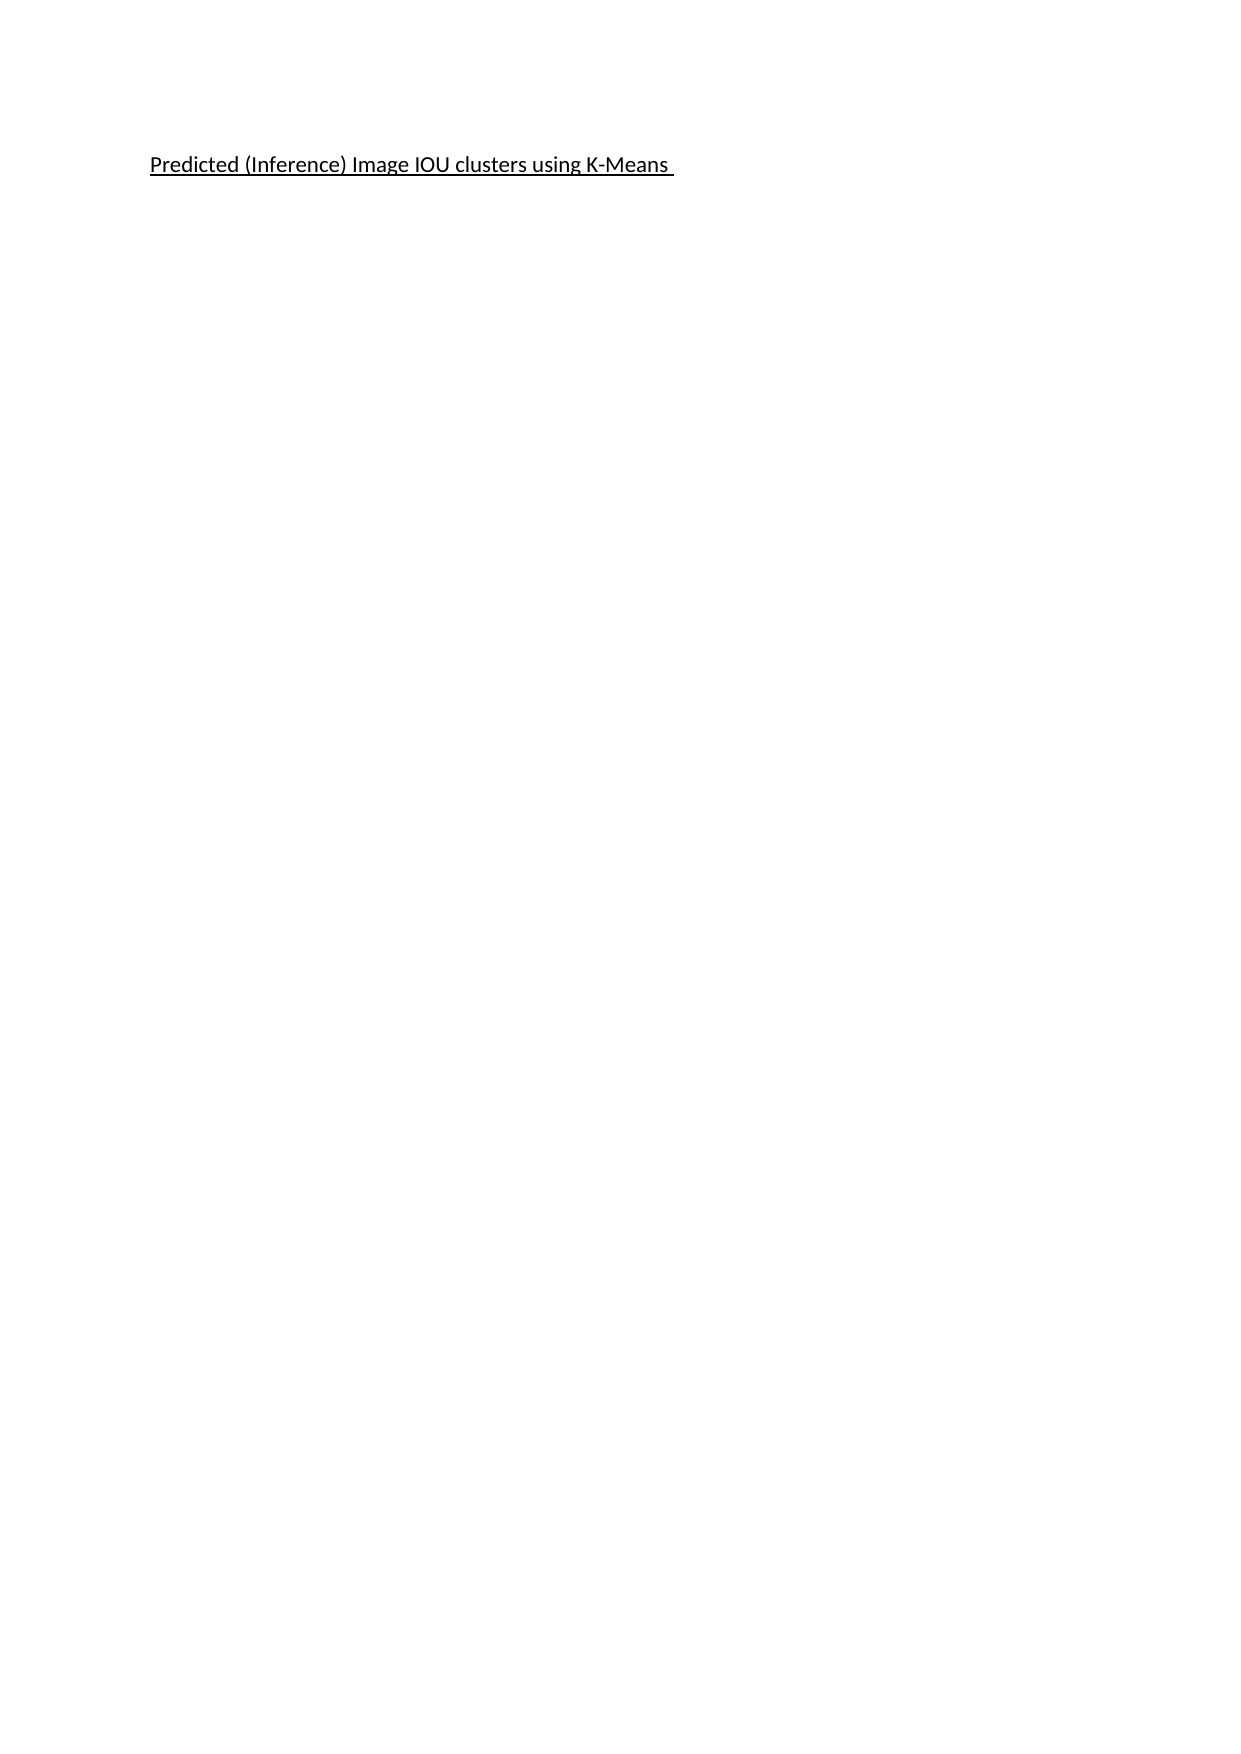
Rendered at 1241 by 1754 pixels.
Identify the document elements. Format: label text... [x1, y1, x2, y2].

text Predicted (Inference) Image IOU clusters using K-Means [150, 150, 1090, 178]
